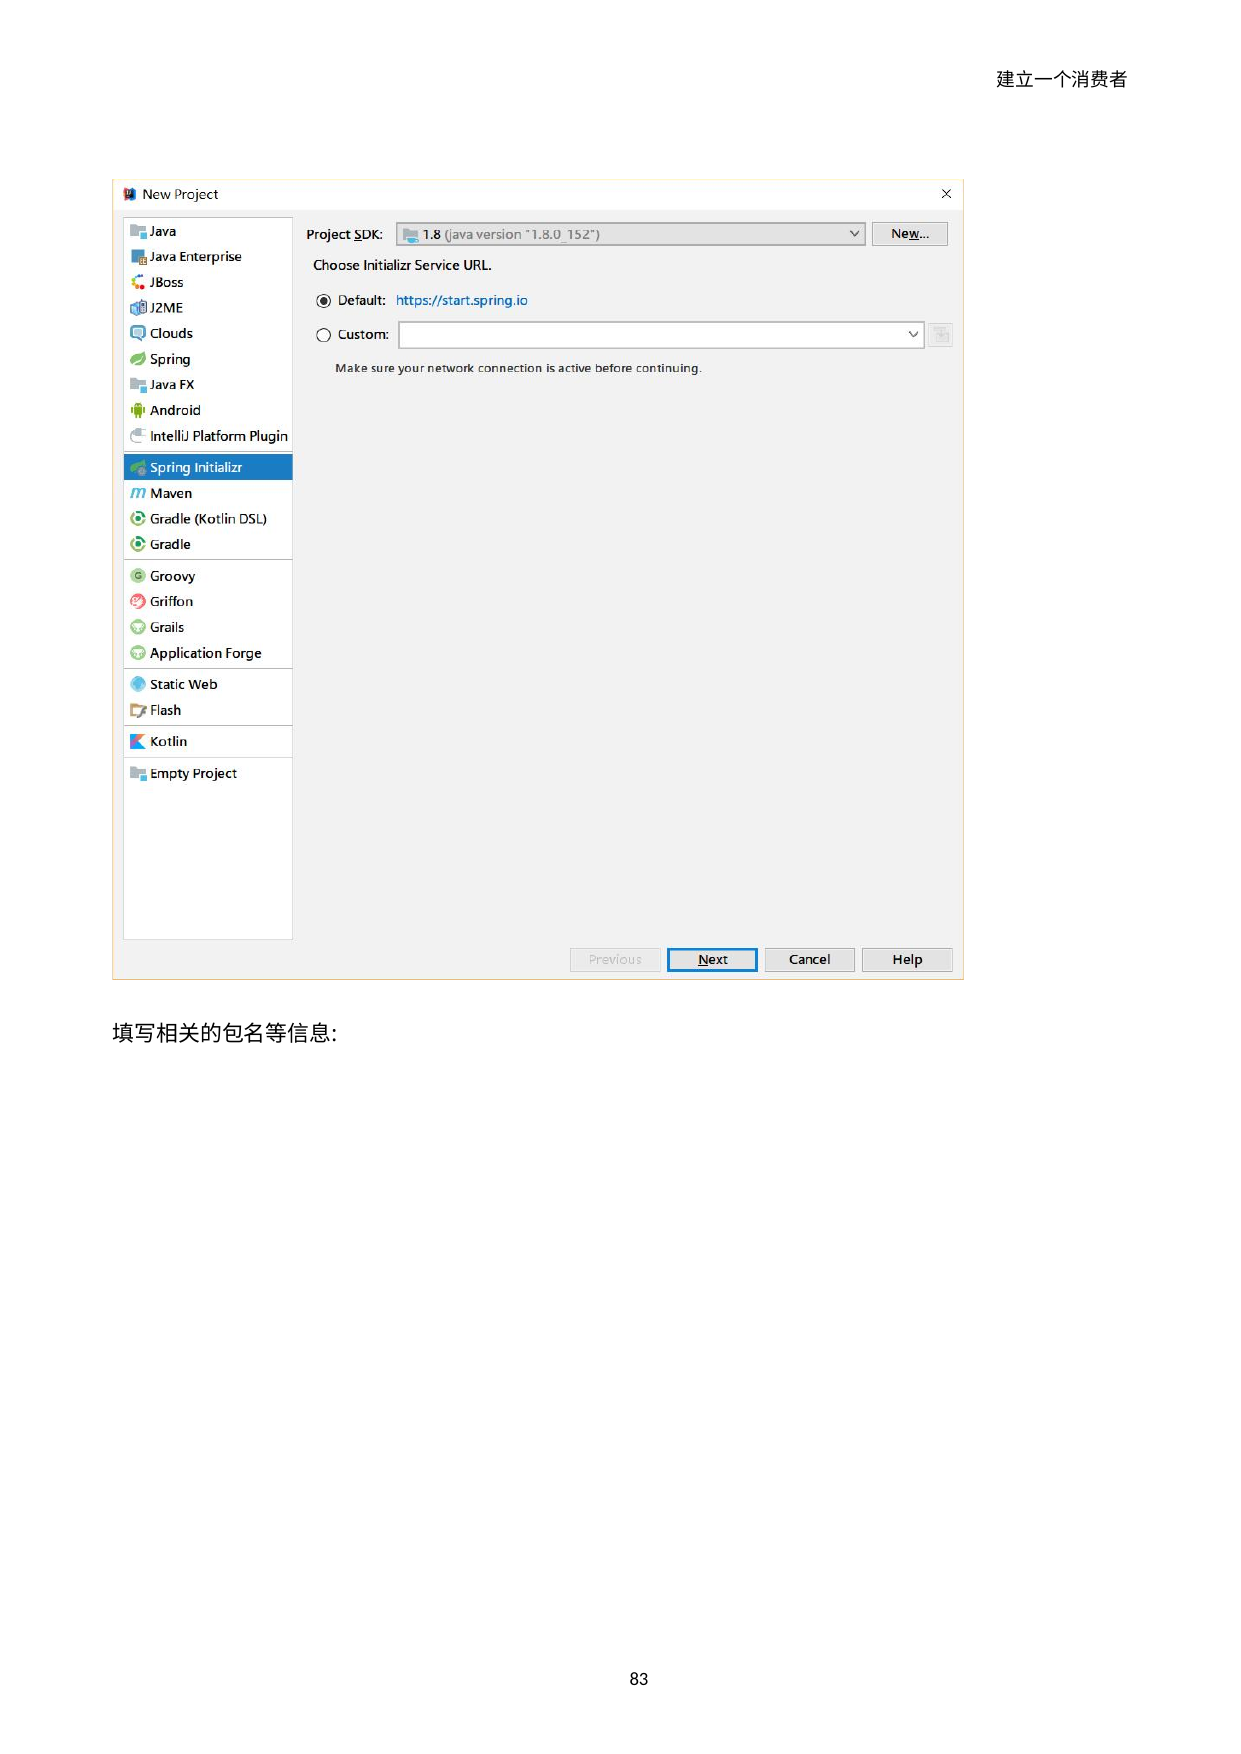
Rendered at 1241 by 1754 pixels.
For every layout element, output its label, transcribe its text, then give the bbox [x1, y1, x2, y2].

text 填写相关的包名等信息: [112, 1012, 1128, 1051]
picture [112, 179, 964, 980]
